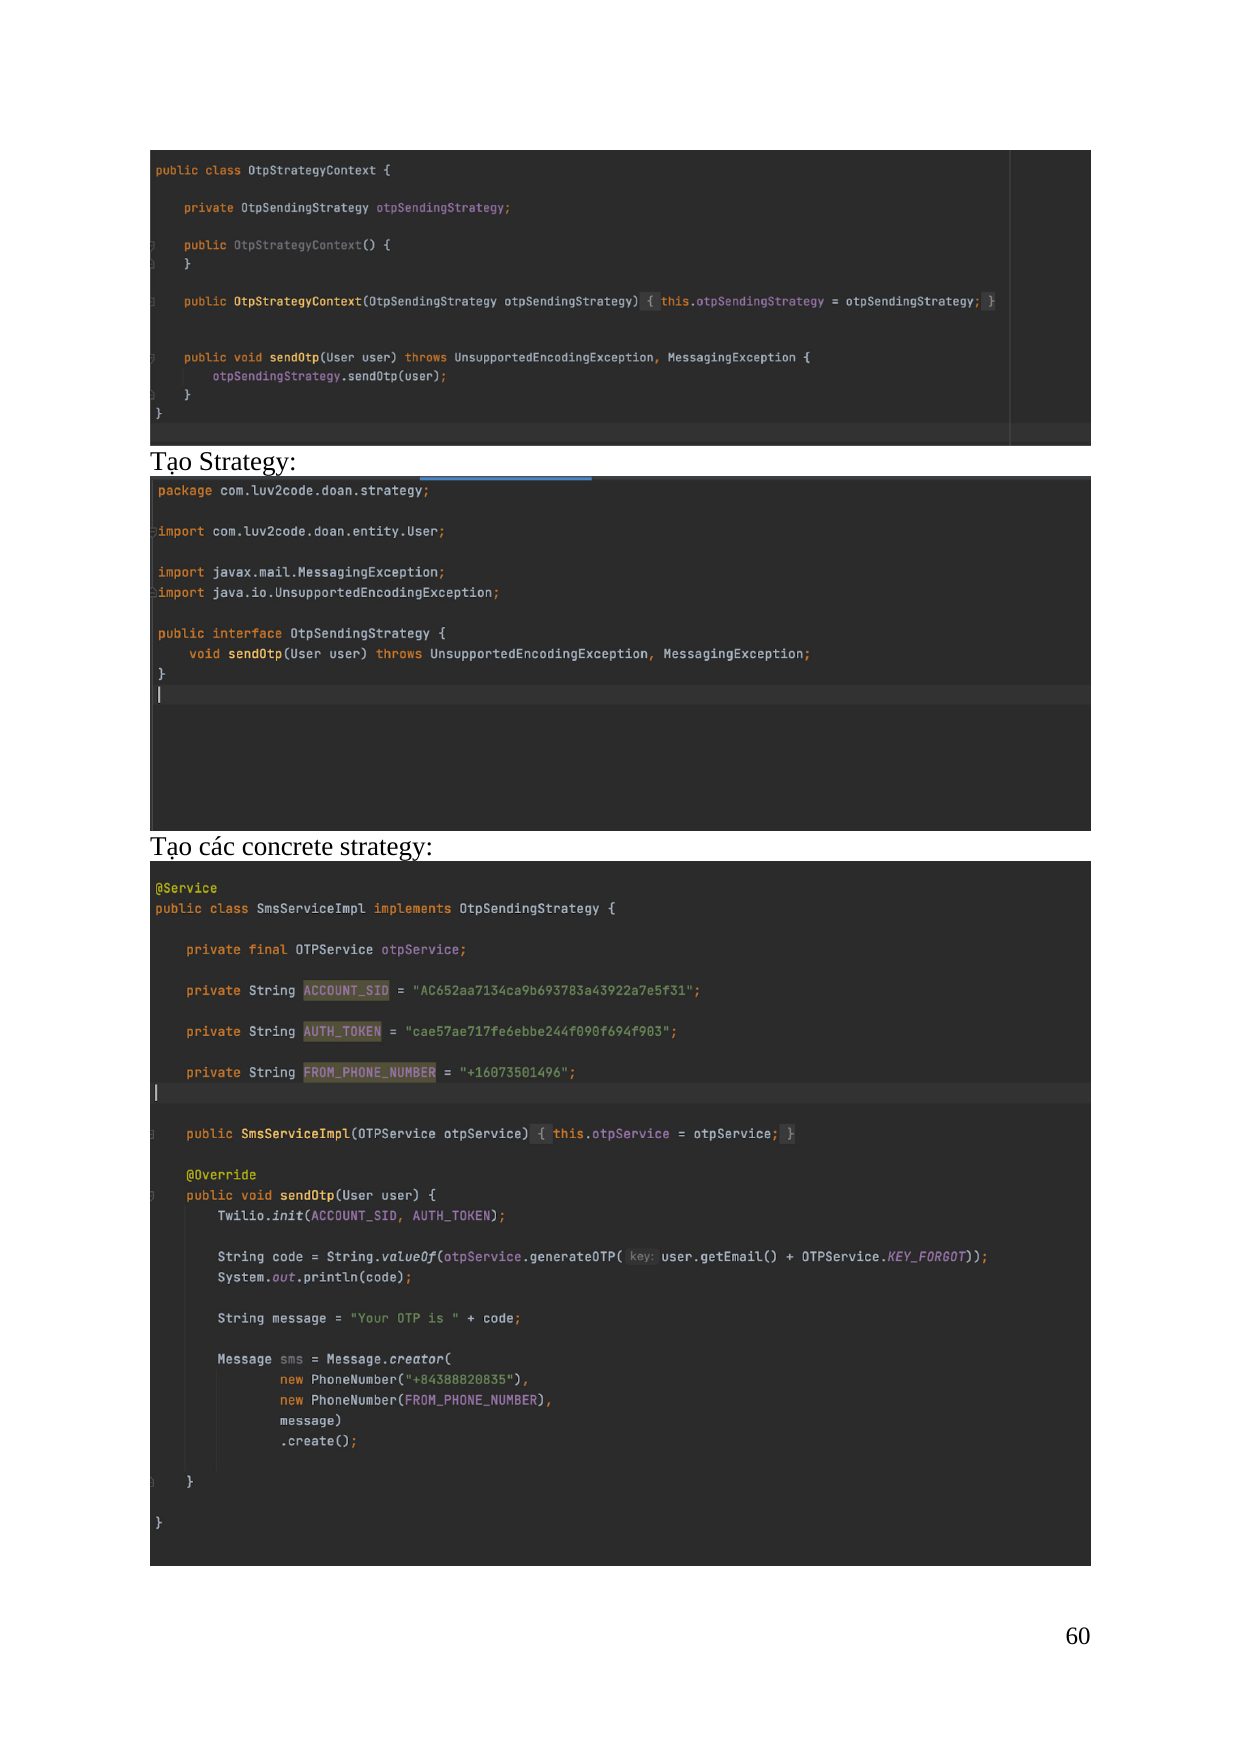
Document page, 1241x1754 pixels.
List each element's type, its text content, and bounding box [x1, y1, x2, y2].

text Tạo các concrete strategy: [150, 831, 1090, 861]
text Tạo Strategy: [150, 446, 1090, 476]
picture [150, 476, 1091, 831]
picture [150, 150, 1091, 446]
picture [150, 861, 1091, 1566]
